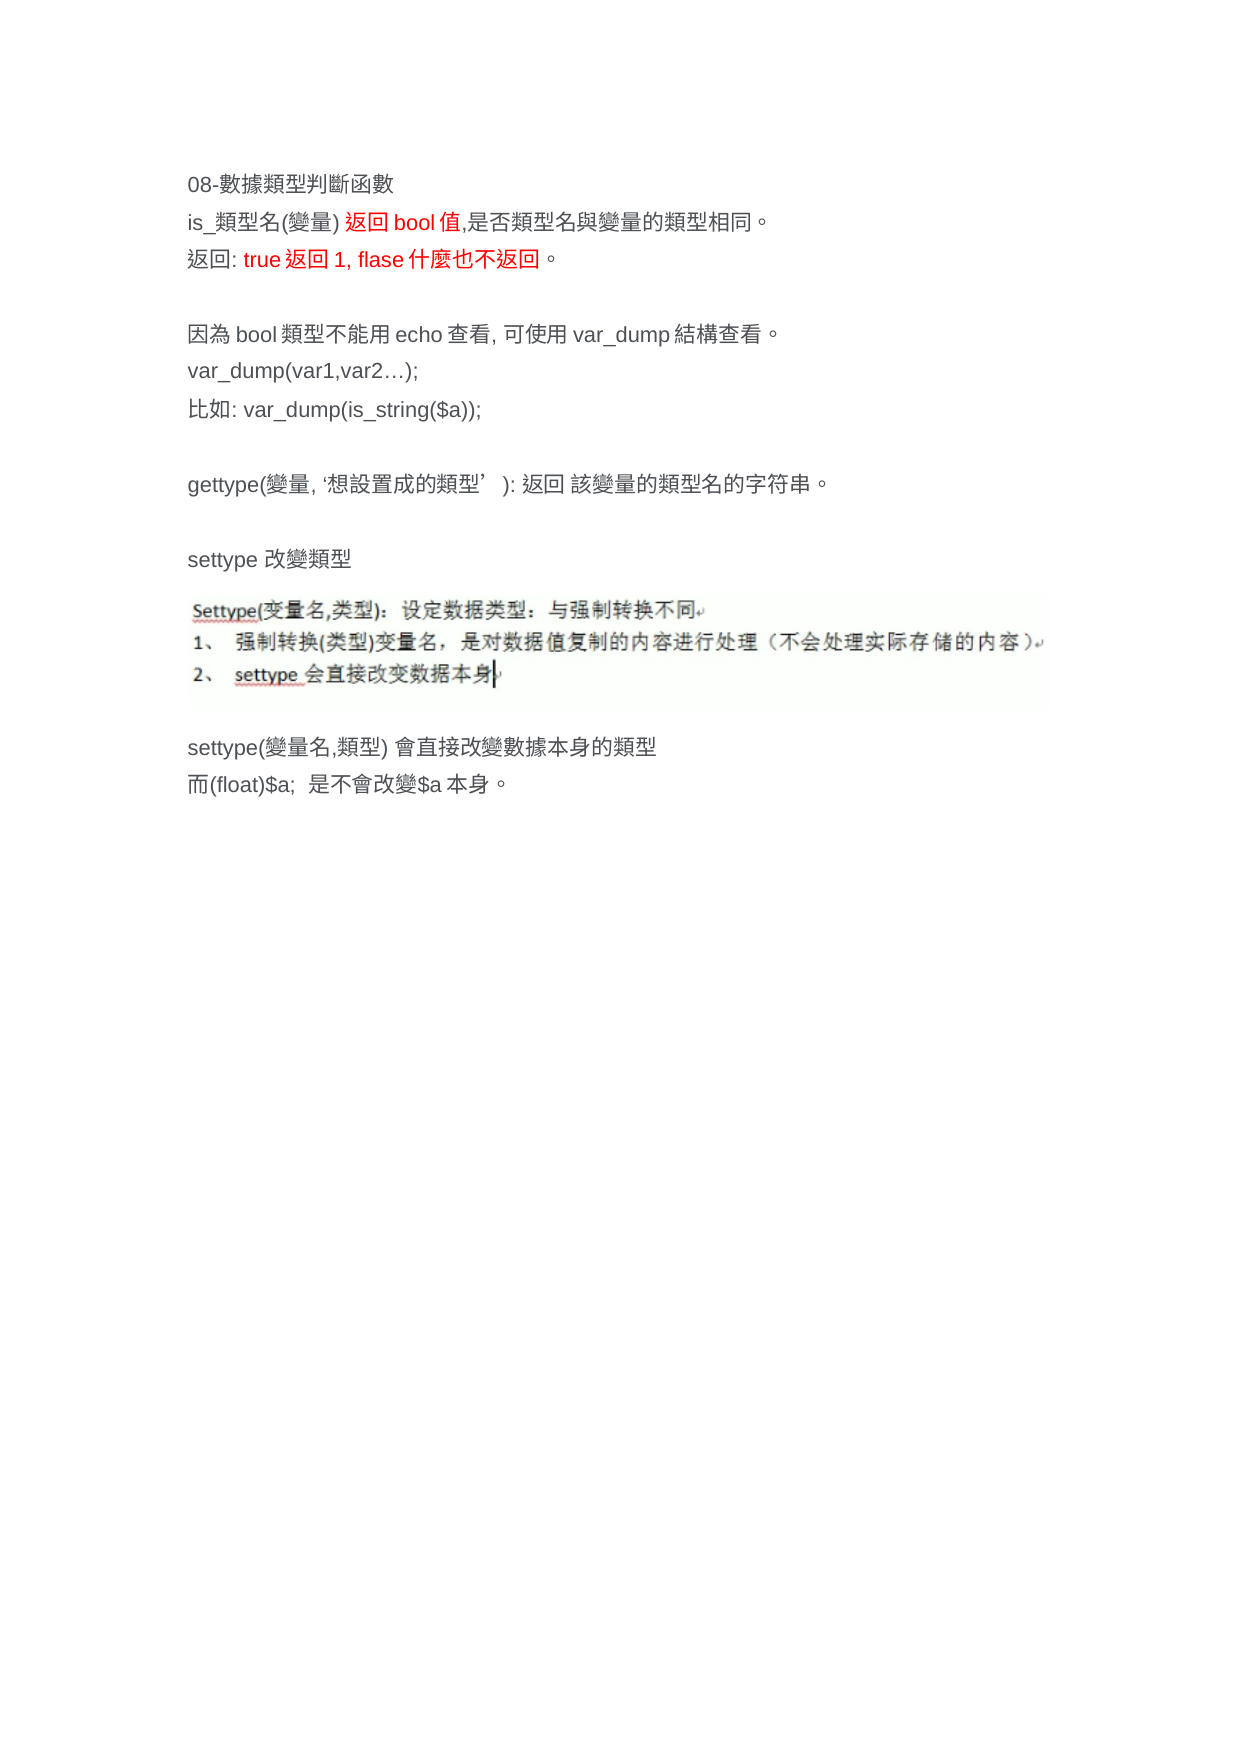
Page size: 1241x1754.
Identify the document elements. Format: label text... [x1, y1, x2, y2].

text settype(變量名,類型) 會直接改變數據本身的類型 [187, 727, 1053, 764]
text 而(float)$a; 是不會改變$a本身。 [187, 764, 1053, 802]
text 因為bool類型不能用echo查看, 可使用var_dump結構查看。 [187, 314, 1053, 352]
picture [187, 595, 1053, 709]
text 返回: true返回1, flase什麼也不返回。 [187, 239, 1053, 277]
text gettype(變量, ‘想設置成的類型’): 返回 該變量的類型名的字符串。 [187, 464, 1053, 502]
text is_類型名(變量) 返回bool值,是否類型名與變量的類型相同。 [187, 202, 1053, 239]
text var_dump(var1,var2…); [187, 352, 1053, 389]
text settype 改變類型 [187, 539, 1053, 577]
text 比如: var_dump(is_string($a)); [187, 389, 1053, 427]
text 08-數據類型判斷函數 [187, 164, 1053, 202]
